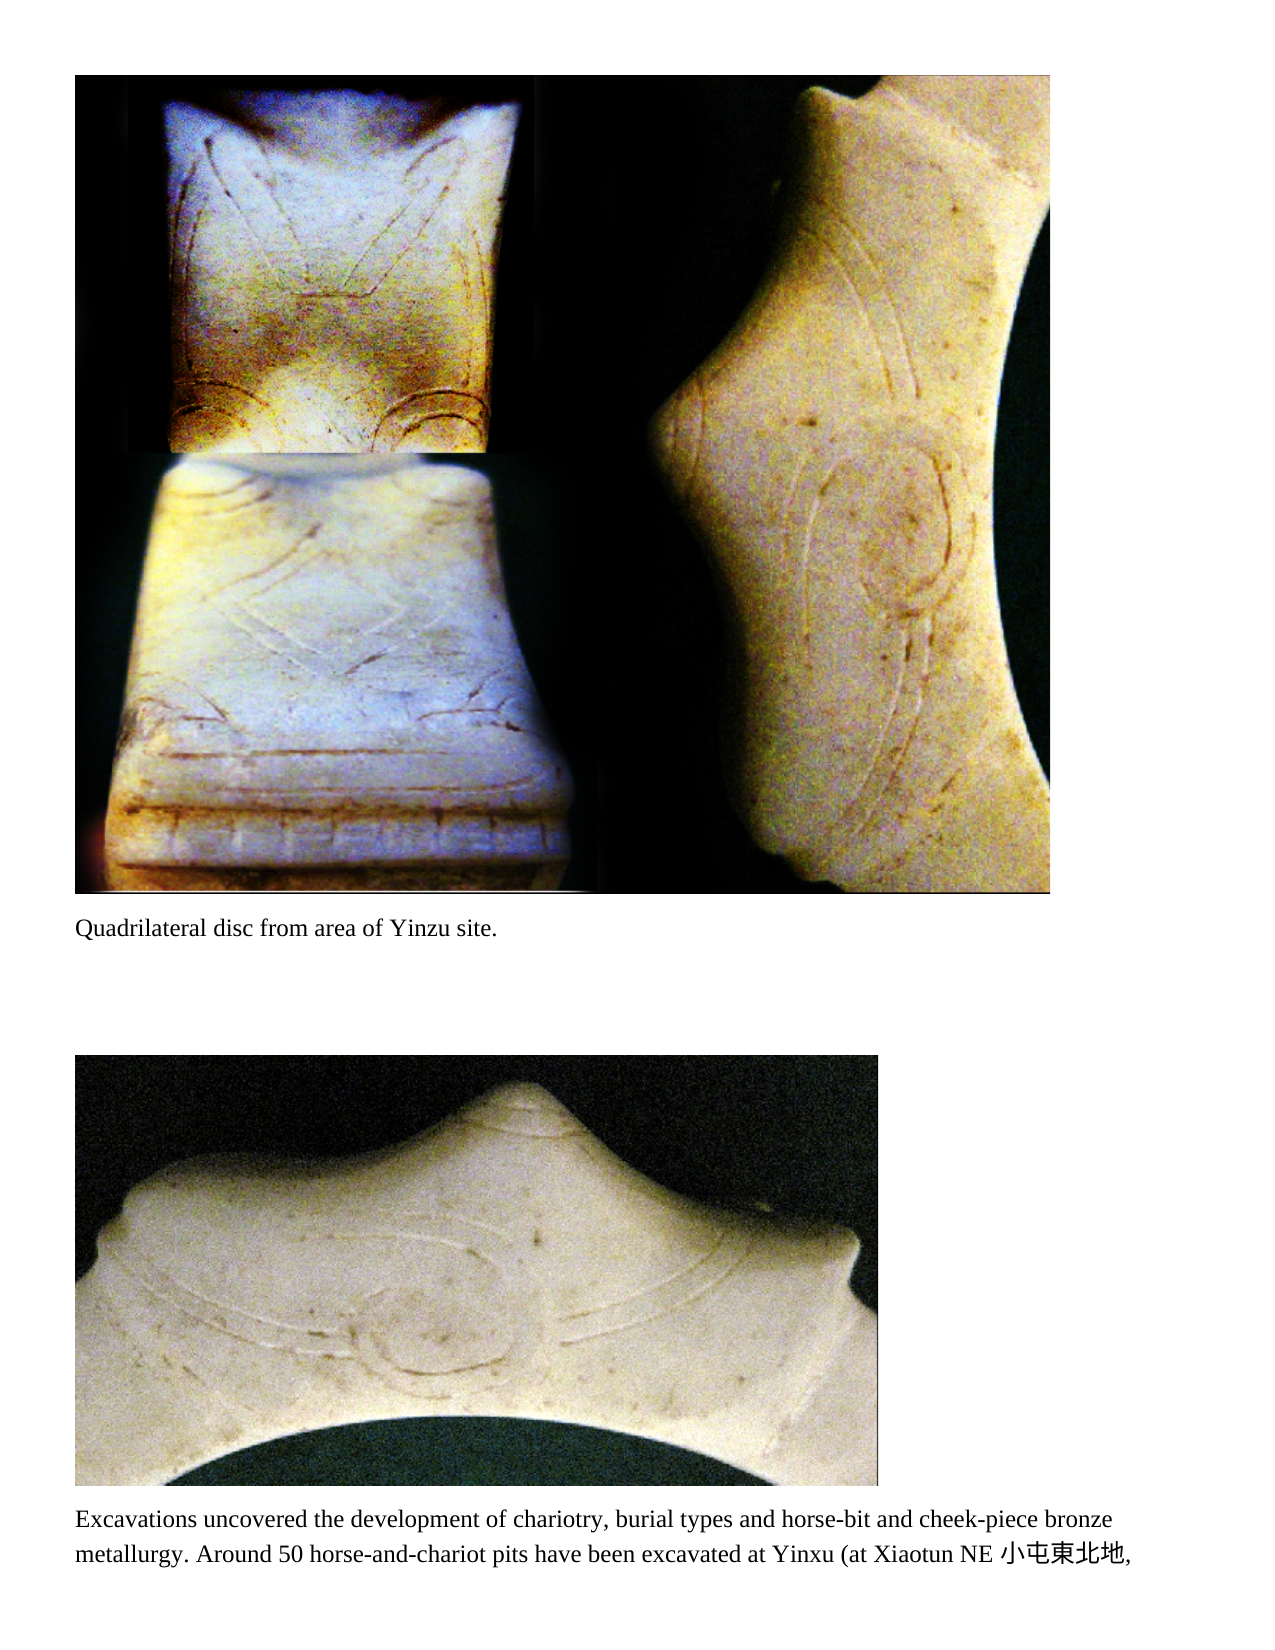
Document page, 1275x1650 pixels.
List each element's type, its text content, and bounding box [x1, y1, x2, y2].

picture [75, 1055, 879, 1486]
picture [75, 75, 1050, 894]
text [75, 1504, 1200, 1570]
text Quadrilateral disc from area of Yinzu site. [75, 913, 1200, 941]
